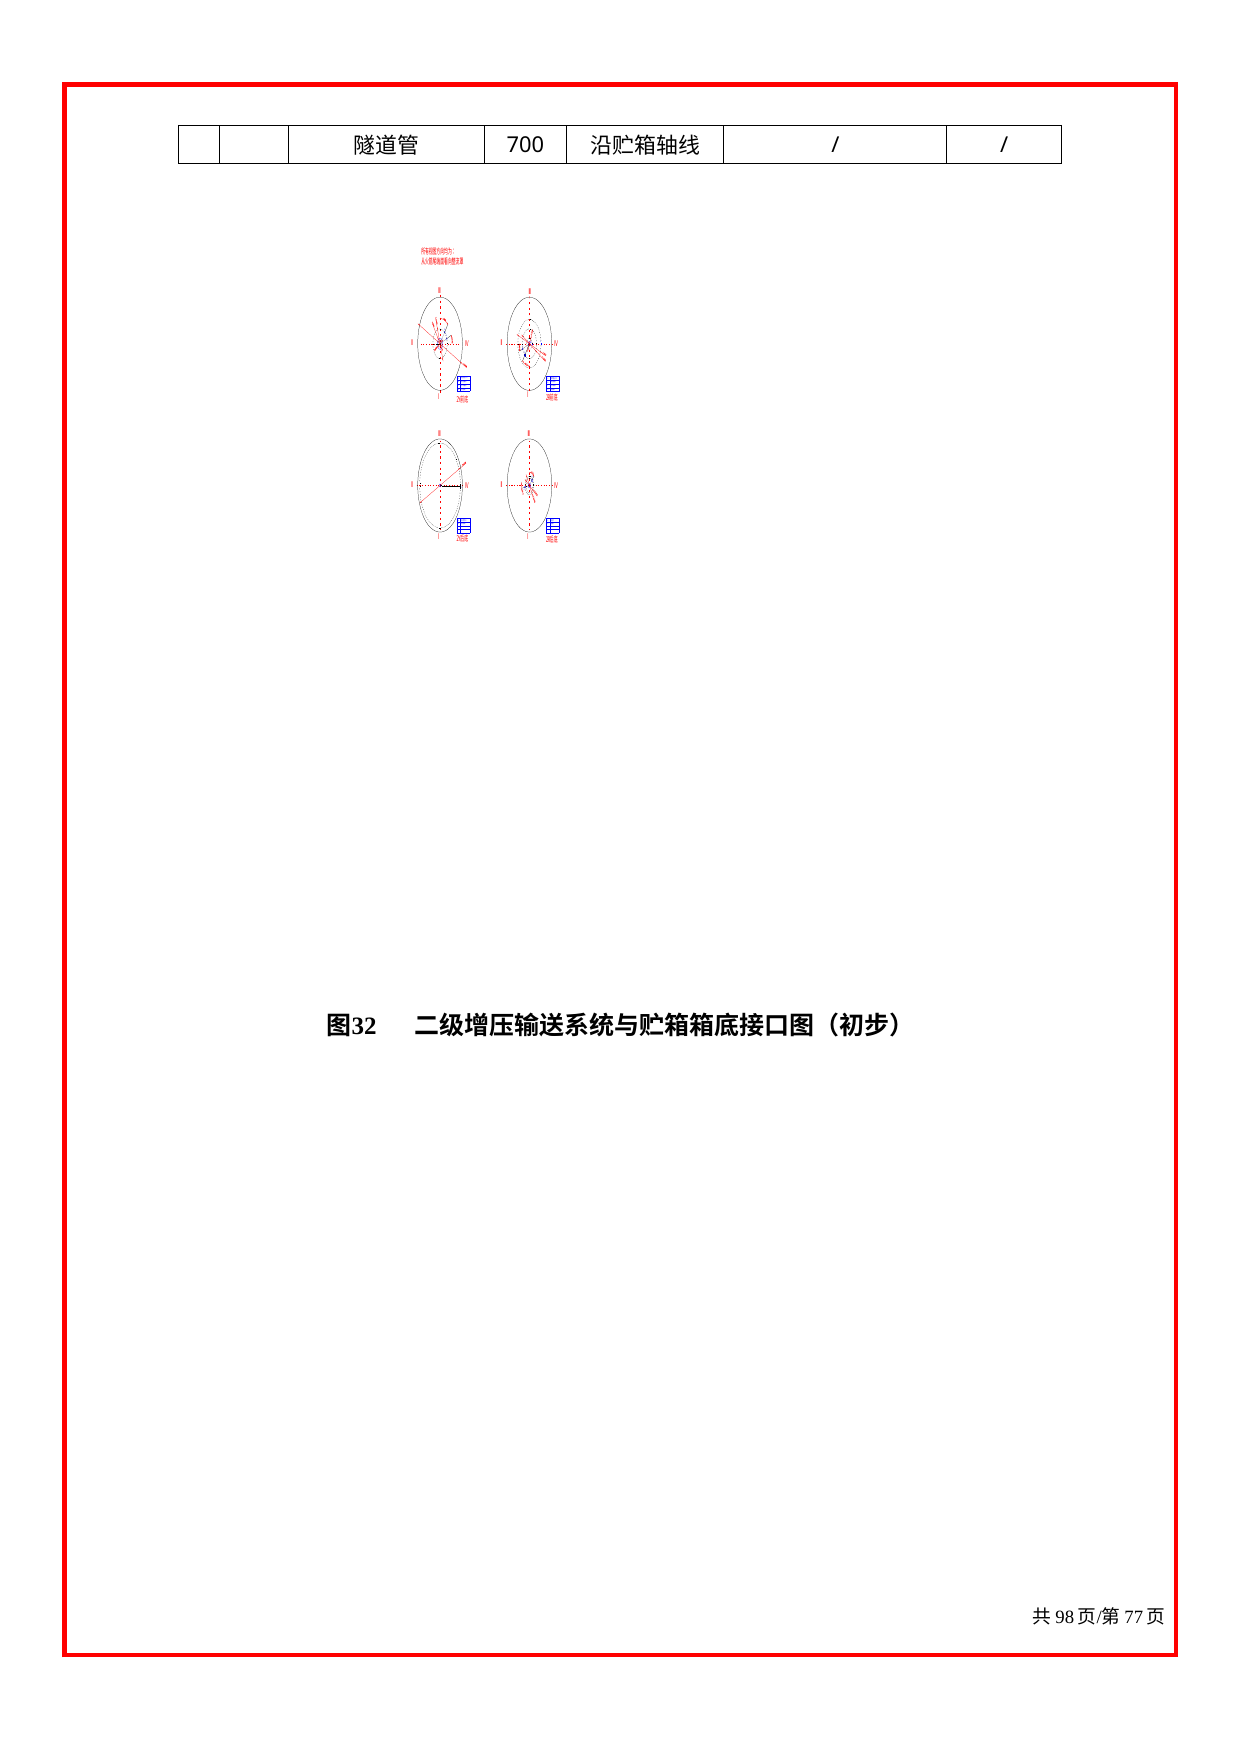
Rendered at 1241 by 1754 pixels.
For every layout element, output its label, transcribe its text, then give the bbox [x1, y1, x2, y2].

text 二级增压输送系统与贮箱箱底接口图（初步） [75, 991, 1165, 1056]
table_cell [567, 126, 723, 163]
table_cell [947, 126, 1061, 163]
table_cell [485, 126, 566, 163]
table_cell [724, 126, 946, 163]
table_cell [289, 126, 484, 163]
